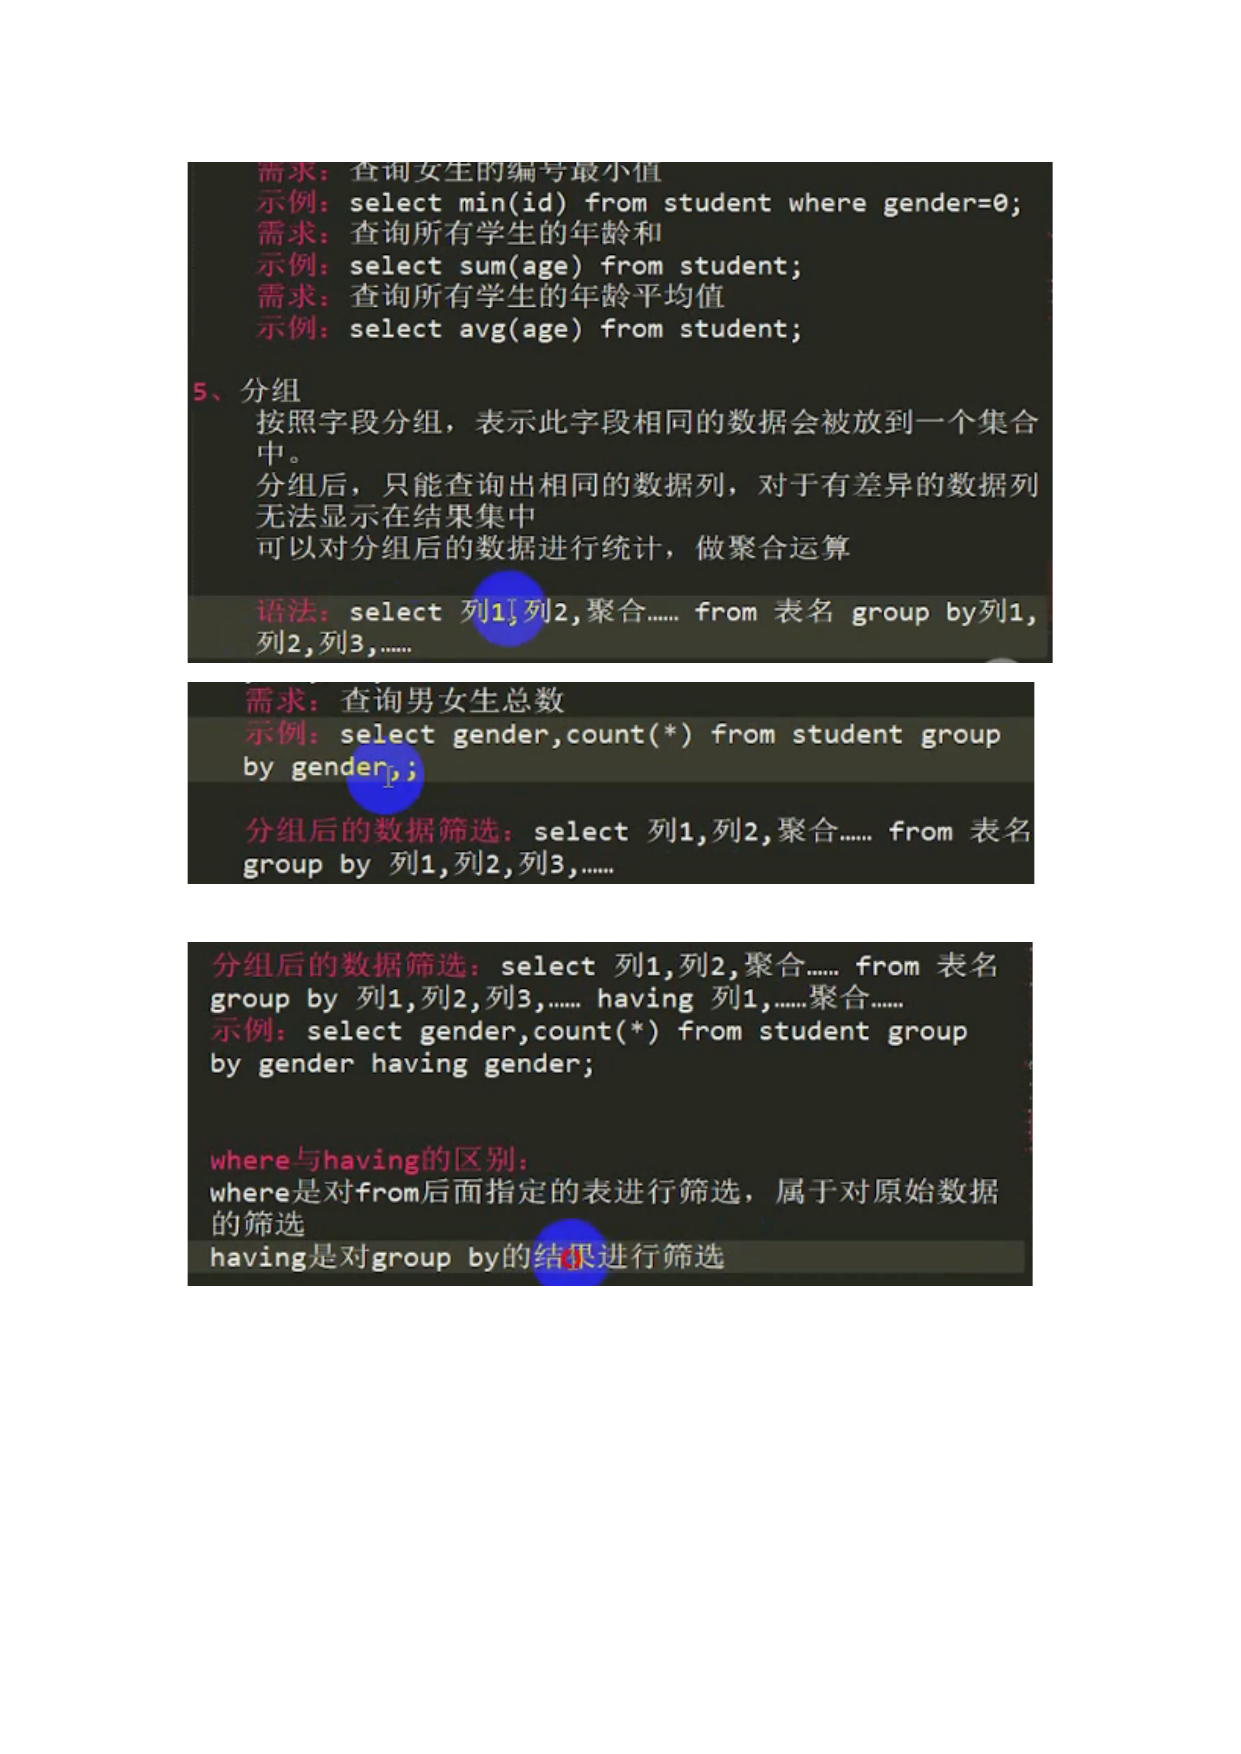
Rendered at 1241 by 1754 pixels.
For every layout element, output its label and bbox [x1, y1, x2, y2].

picture [187, 942, 1033, 1286]
picture [187, 682, 1035, 884]
picture [187, 162, 1053, 663]
